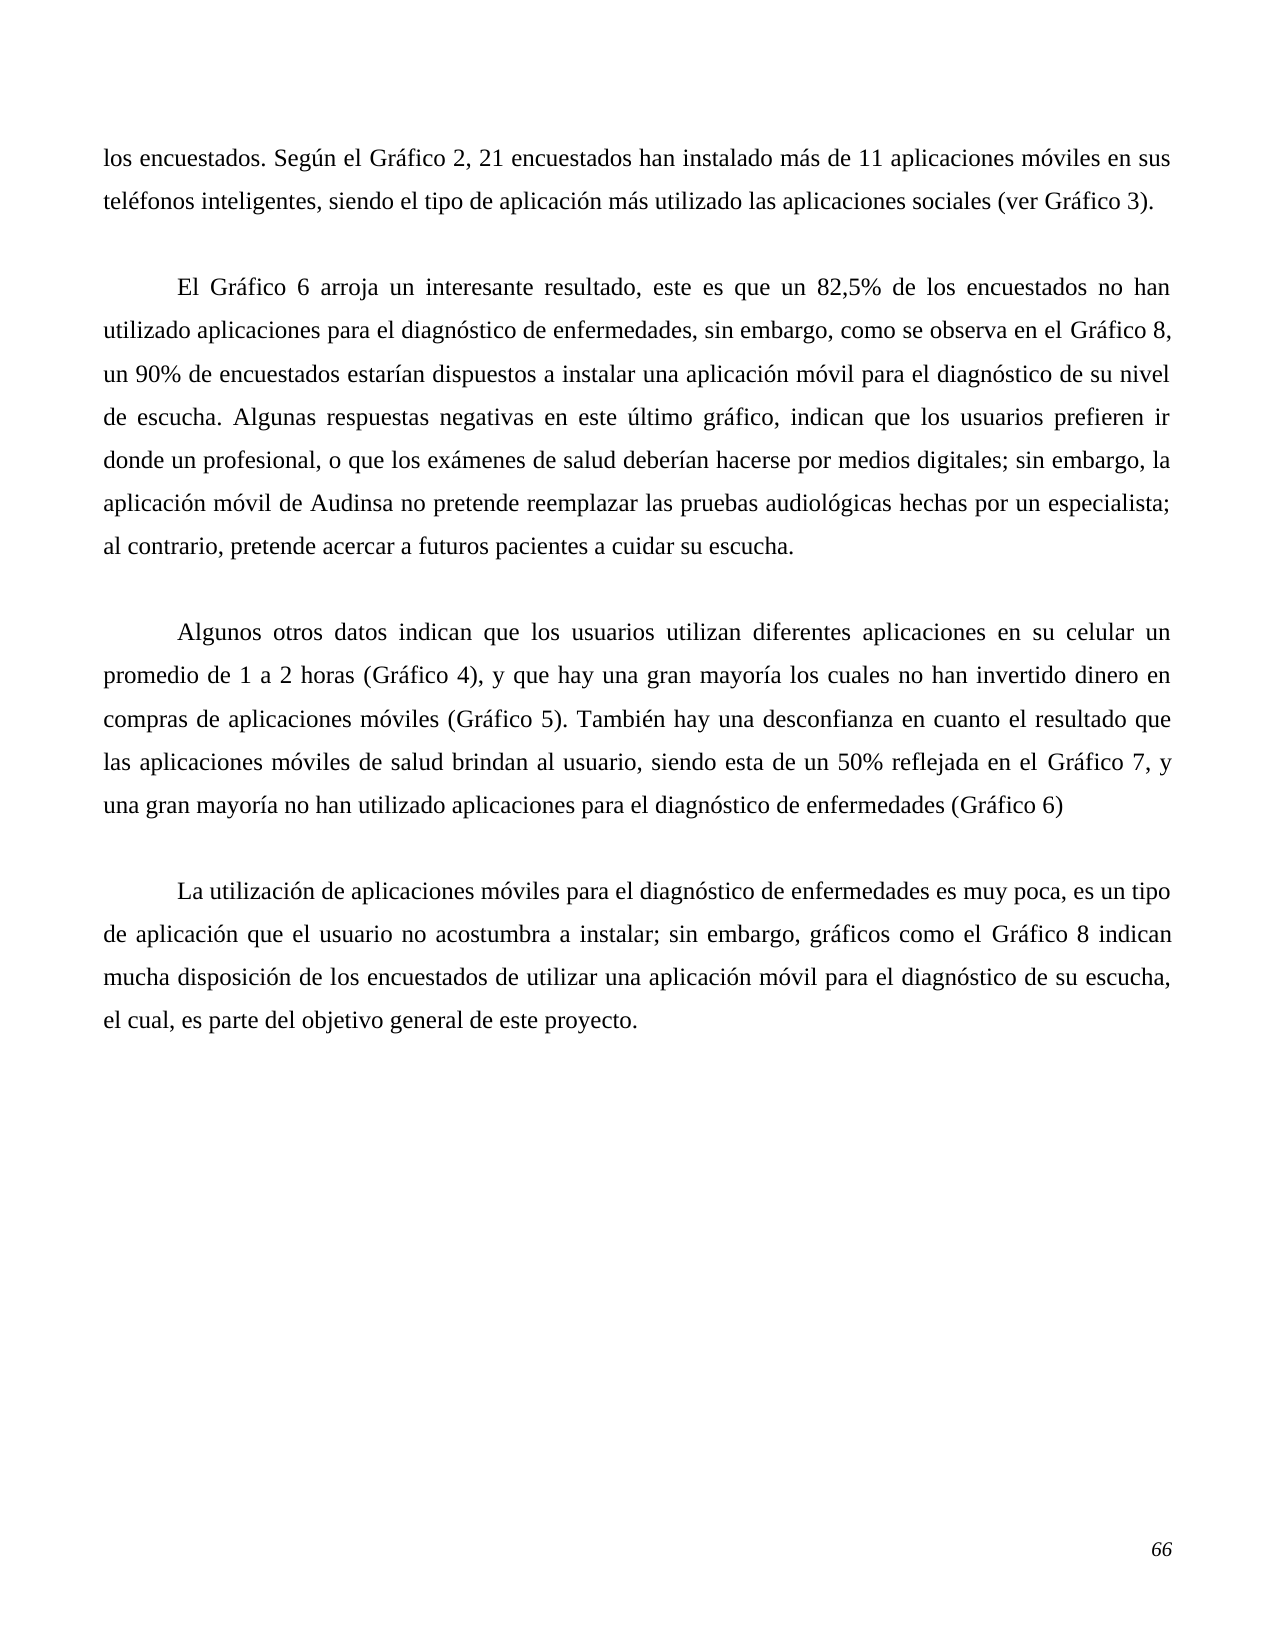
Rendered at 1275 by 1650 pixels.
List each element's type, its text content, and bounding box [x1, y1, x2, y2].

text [103, 143, 1172, 215]
text La utilización de aplicaciones móviles para el diagnóstico de enfermedades es muy poca, es un tipo de aplicación que el usuario no acostumbra a instalar; sin embargo, gráficos como el Gráfico 8 indican mucha disposición de los encuestados de utilizar una aplicación móvil para el diagnóstico de su escucha, el cual, es parte del objetivo general de este proyecto. [103, 876, 1172, 1034]
text El Gráfico 6 arroja un interesante resultado, este es que un 82,5% de los encuestados no han utilizado aplicaciones para el diagnóstico de enfermedades, sin embargo, como se observa en el Gráfico 8, un 90% de encuestados estarían dispuestos a instalar una aplicación móvil para el diagnóstico de su nivel de escucha. Algunas respuestas negativas en este último gráfico, indican que los usuarios prefieren ir donde un profesional, o que los exámenes de salud deberían hacerse por medios digitales; sin embargo, la aplicación móvil de Audinsa no pretende reemplazar las pruebas audiológicas hechas por un especialista; al contrario, pretende acercar a futuros pacientes a cuidar su escucha. [103, 272, 1172, 560]
text Algunos otros datos indican que los usuarios utilizan diferentes aplicaciones en su celular un promedio de 1 a 2 horas (Gráfico 4), y que hay una gran mayoría los cuales no han invertido dinero en compras de aplicaciones móviles (Gráfico 5). También hay una desconfianza en cuanto el resultado que las aplicaciones móviles de salud brindan al usuario, siendo esta de un 50% reflejada en el Gráfico 7, y una gran mayoría no han utilizado aplicaciones para el diagnóstico de enfermedades (Gráfico 6) [103, 617, 1172, 819]
